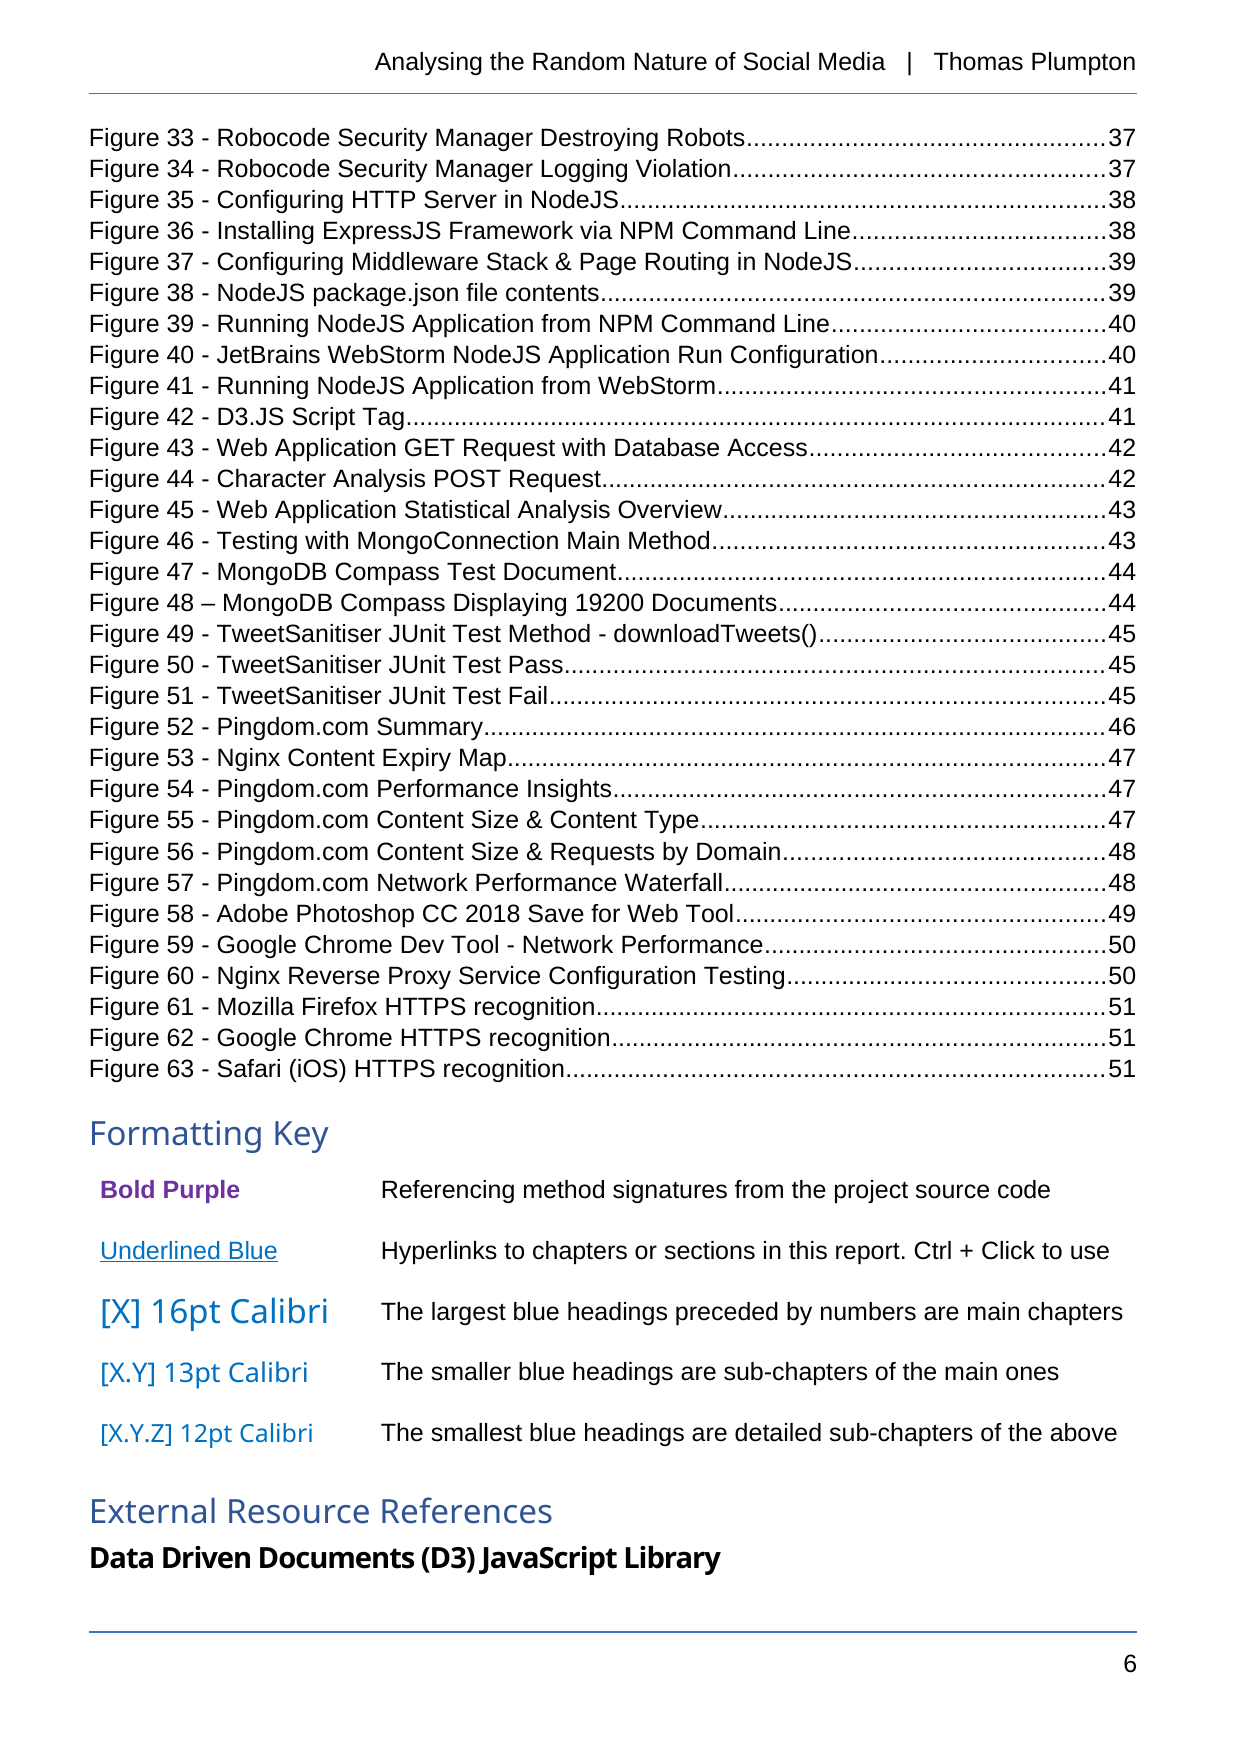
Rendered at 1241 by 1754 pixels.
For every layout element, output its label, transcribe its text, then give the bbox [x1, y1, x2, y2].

table_header Bold Purple [89, 1159, 369, 1219]
text Figure 45 - Web Application Statistical Analysis Overview 43 [89, 495, 1137, 524]
subtitle Formatting Key [89, 1110, 1137, 1155]
table_cell Hyperlinks to chapters or sections in this report. Ctrl + Click to use [369, 1220, 1136, 1280]
text Figure 51 - TweetSanitiser JUnit Test Fail 45 [89, 681, 1137, 710]
text Figure 34 - Robocode Security Manager Logging Violation 37 [89, 153, 1137, 182]
table_cell The smallest blue headings are detailed sub-chapters of the above [369, 1402, 1136, 1463]
text Figure 49 - TweetSanitiser JUnit Test Method - downloadTweets() 45 [89, 619, 1137, 648]
title Data Driven Documents (D3) JavaScript Library [89, 1537, 1137, 1577]
text Figure 59 - Google Chrome Dev Tool - Network Performance 50 [89, 929, 1137, 958]
text Figure 61 - Mozilla Firefox HTTPS recognition 51 [89, 992, 1137, 1020]
text Figure 33 - Robocode Security Manager Destroying Robots 37 [89, 122, 1137, 151]
text Figure 38 - NodeJS package.json file contents 39 [89, 278, 1137, 306]
text Figure 47 - MongoDB Compass Test Document 44 [89, 557, 1137, 586]
text Figure 48 – MongoDB Compass Displaying 19200 Documents 44 [89, 588, 1137, 617]
text Figure 50 - TweetSanitiser JUnit Test Pass 45 [89, 650, 1137, 679]
table_cell The largest blue headings preceded by numbers are main chapters [369, 1280, 1136, 1341]
table_cell Underlined Blue [89, 1220, 369, 1280]
text Figure 55 - Pingdom.com Content Size & Content Type 47 [89, 805, 1137, 834]
text Figure 56 - Pingdom.com Content Size & Requests by Domain 48 [89, 836, 1137, 865]
text Figure 58 - Adobe Photoshop CC 2018 Save for Web Tool 49 [89, 898, 1137, 927]
text Figure 53 - Nginx Content Expiry Map 47 [89, 743, 1137, 772]
text Figure 42 - D3.JS Script Tag 41 [89, 402, 1137, 431]
text Figure 41 - Running NodeJS Application from WebStorm 41 [89, 371, 1137, 399]
text Figure 63 - Safari (iOS) HTTPS recognition 51 [89, 1054, 1137, 1082]
text Figure 44 - Character Analysis POST Request 42 [89, 464, 1137, 493]
table_cell [X] 16pt Calibri [89, 1280, 369, 1341]
table_header Referencing method signatures from the project source code [369, 1159, 1136, 1219]
text Figure 37 - Configuring Middleware Stack & Page Routing in NodeJS 39 [89, 247, 1137, 275]
text Figure 43 - Web Application GET Request with Database Access 42 [89, 433, 1137, 462]
text Figure 46 - Testing with MongoConnection Main Method 43 [89, 526, 1137, 555]
table_cell [X.Y] 13pt Calibri [89, 1341, 369, 1402]
subtitle External Resource References [89, 1488, 1137, 1533]
text Figure 35 - Configuring HTTP Server in NodeJS 38 [89, 184, 1137, 213]
text Figure 54 - Pingdom.com Performance Insights 47 [89, 774, 1137, 803]
text Figure 39 - Running NodeJS Application from NPM Command Line 40 [89, 309, 1137, 337]
text Figure 36 - Installing ExpressJS Framework via NPM Command Line 38 [89, 216, 1137, 244]
table_cell [X.Y.Z] 12pt Calibri [89, 1402, 369, 1463]
text Figure 60 - Nginx Reverse Proxy Service Configuration Testing 50 [89, 961, 1137, 989]
table_cell The smaller blue headings are sub-chapters of the main ones [369, 1341, 1136, 1402]
text Figure 40 - JetBrains WebStorm NodeJS Application Run Configuration 40 [89, 340, 1137, 368]
text Figure 52 - Pingdom.com Summary 46 [89, 712, 1137, 741]
text Figure 62 - Google Chrome HTTPS recognition 51 [89, 1023, 1137, 1051]
text Figure 57 - Pingdom.com Network Performance Waterfall 48 [89, 867, 1137, 896]
